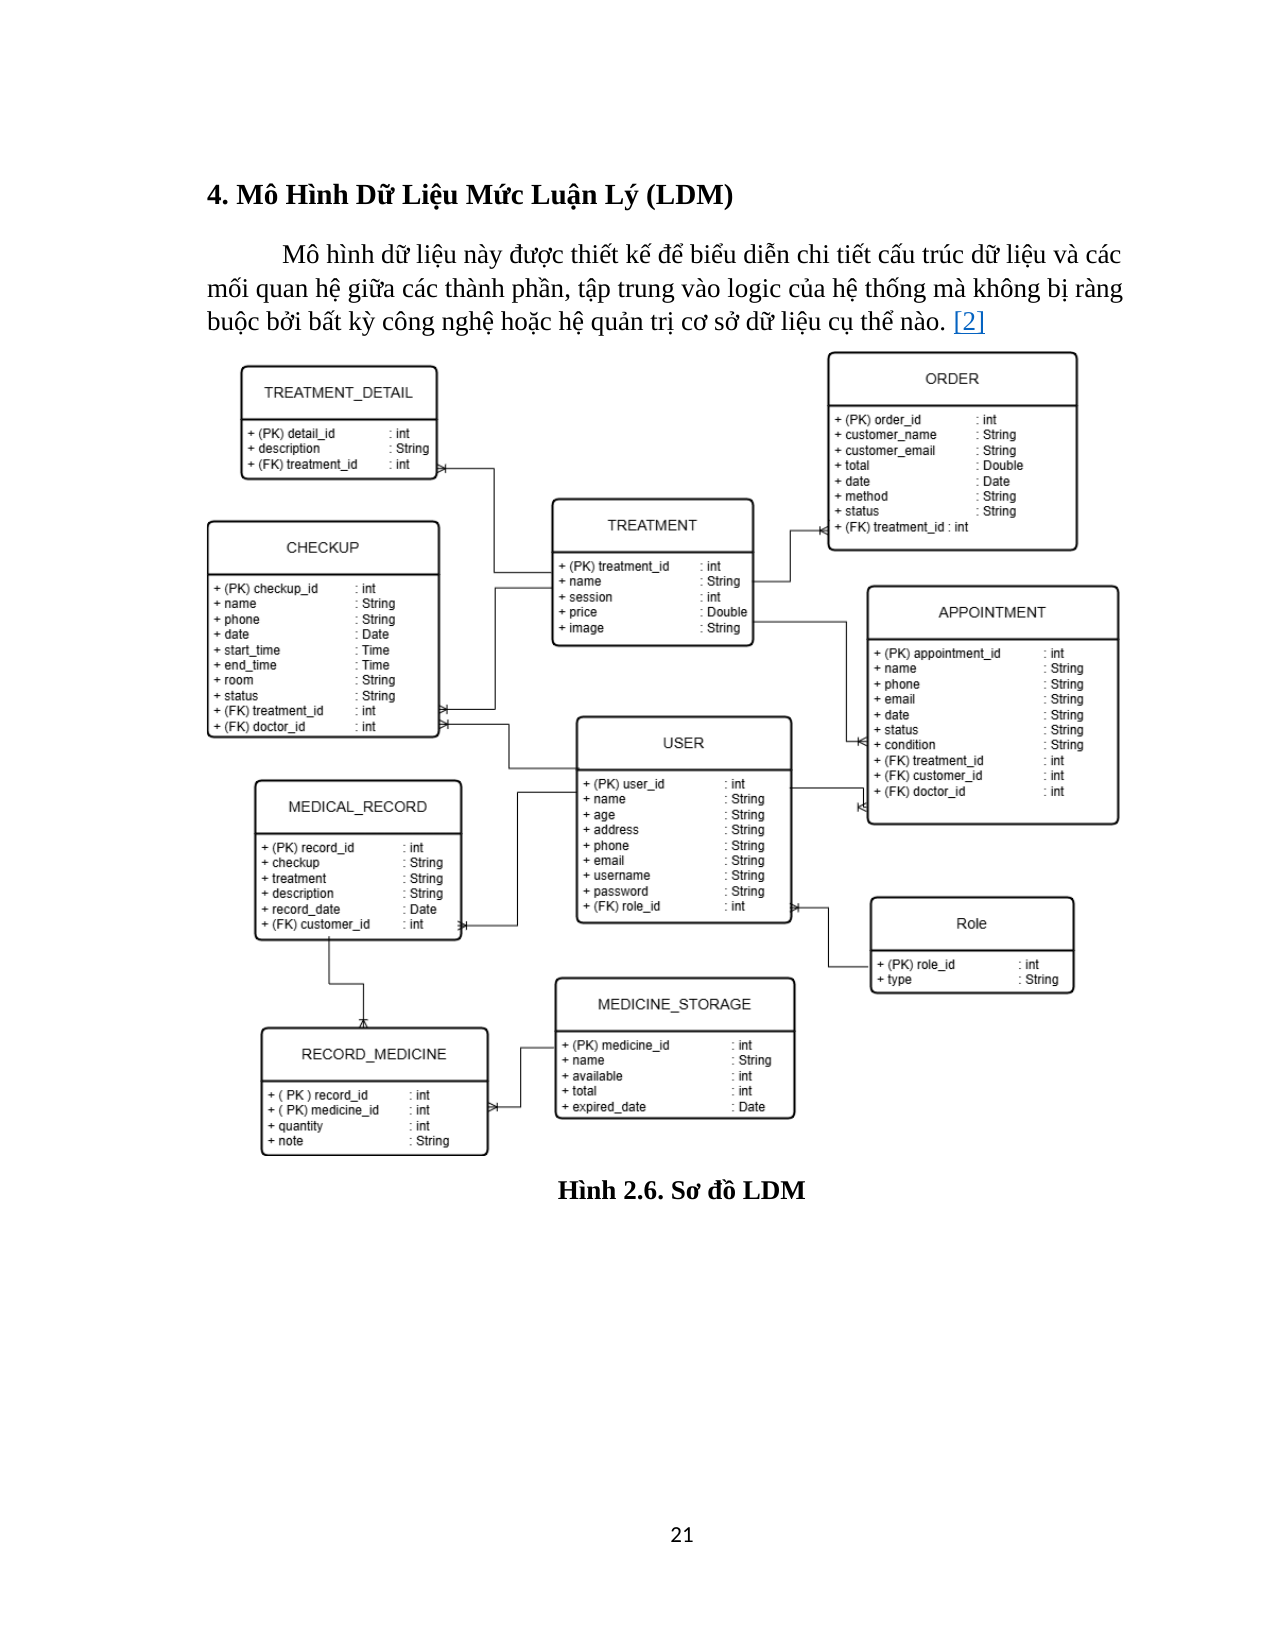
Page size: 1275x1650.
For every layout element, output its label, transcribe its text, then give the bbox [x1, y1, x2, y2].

picture [206, 351, 1157, 1156]
subtitle 4. Mô Hình Dữ Liệu Mức Luận Lý (LDM) [207, 177, 1157, 211]
text Mô hình dữ liệu này được thiết kế để biểu diễn chi tiết cấu trúc dữ liệu và các mối quan hệ giữa các thành phần, tập trung vào logic của hệ thống mà không bị ràng buộc bởi bất kỳ công nghệ hoặc hệ quản trị cơ sở dữ liệu cụ thể nào. [2] [207, 238, 1157, 337]
text Hình 2.6. Sơ đồ LDM [207, 1174, 1157, 1205]
